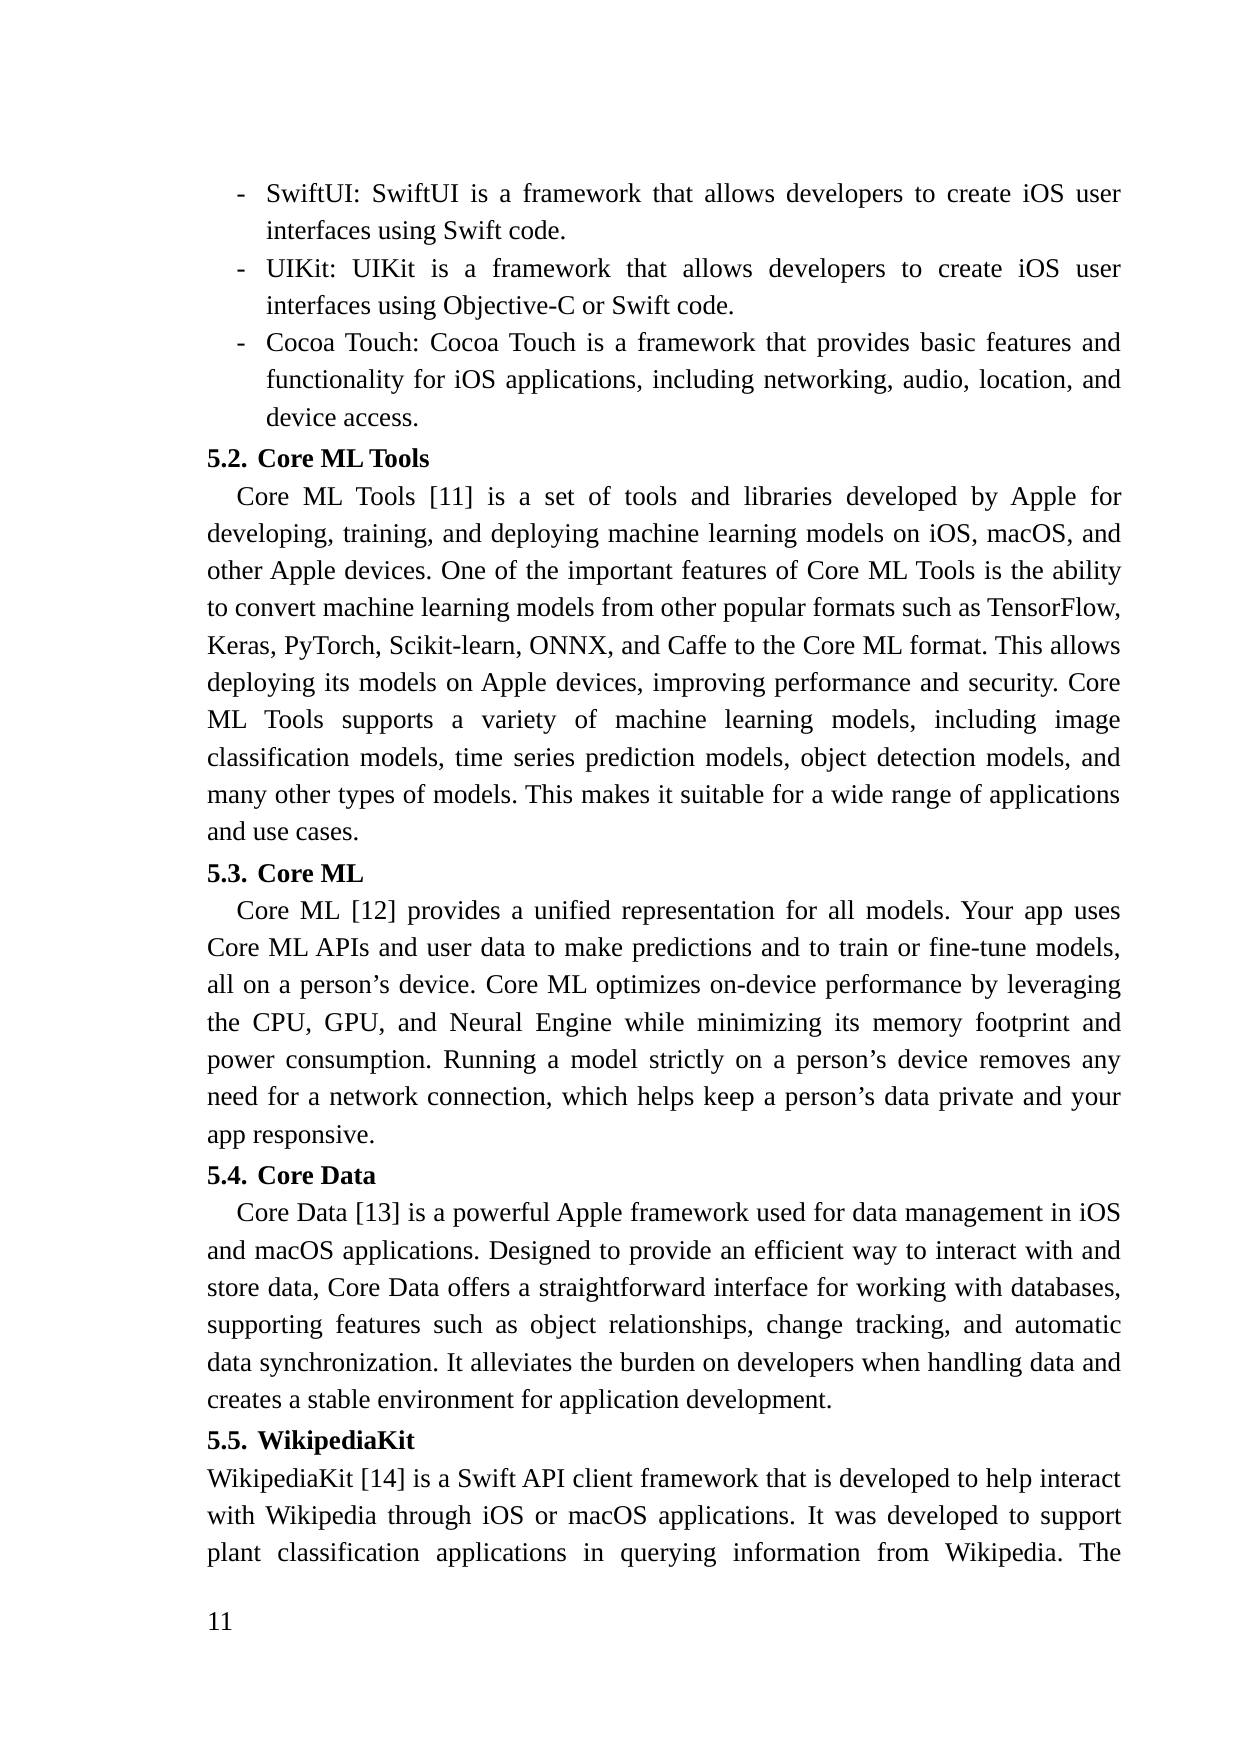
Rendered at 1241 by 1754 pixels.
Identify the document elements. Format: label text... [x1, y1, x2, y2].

subtitle Core ML Tools [207, 442, 1122, 473]
text Core ML Tools is a set of tools and libraries developed by Apple for developing, training, and deploying machine learning models on iOS, macOS, and other Apple devices. One of the important features of Core ML Tools is the ability to convert machine learning models from other popular formats such as TensorFlow, Keras, PyTorch, Scikit-learn, ONNX, and Caffe to the Core ML format. This allows deploying its models on Apple devices, improving performance and security. Core ML Tools supports a variety of machine learning models, including image classification models, time series prediction models, object detection models, and many other types of models. This makes it suitable for a wide range of applications and use cases. [207, 480, 1122, 846]
subtitle WikipediaKit [207, 1424, 1122, 1456]
list UIKit: UIKit is a framework that allows developers to create iOS user interfaces using Objective-C or Swift code. [236, 252, 1122, 320]
list SwiftUI: SwiftUI is a framework that allows developers to create iOS user interfaces using Swift code. [236, 177, 1122, 246]
list Cocoa Touch: Cocoa Touch is a framework that provides basic features and functionality for iOS applications, including networking, audio, location, and device access. [236, 326, 1122, 432]
text Core Data is a powerful Apple framework used for data management in iOS and macOS applications. Designed to provide an efficient way to interact with and store data, Core Data offers a straightforward interface for working with databases, supporting features such as object relationships, change tracking, and automatic data synchronization. It alleviates the burden on developers when handling data and creates a stable environment for application development. [207, 1197, 1122, 1414]
text Core ML provides a unified representation for all models. Your app uses Core ML APIs and user data to make predictions and to train or fine-tune models, all on a person’s device. Core ML optimizes on-device performance by leveraging the CPU, GPU, and Neural Engine while minimizing its memory footprint and power consumption. Running a model strictly on a person’s device removes any need for a network connection, which helps keep a person’s data private and your app responsive. [207, 894, 1122, 1149]
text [207, 1462, 1122, 1567]
subtitle Core ML [207, 857, 1122, 888]
subtitle Core Data [207, 1159, 1122, 1190]
